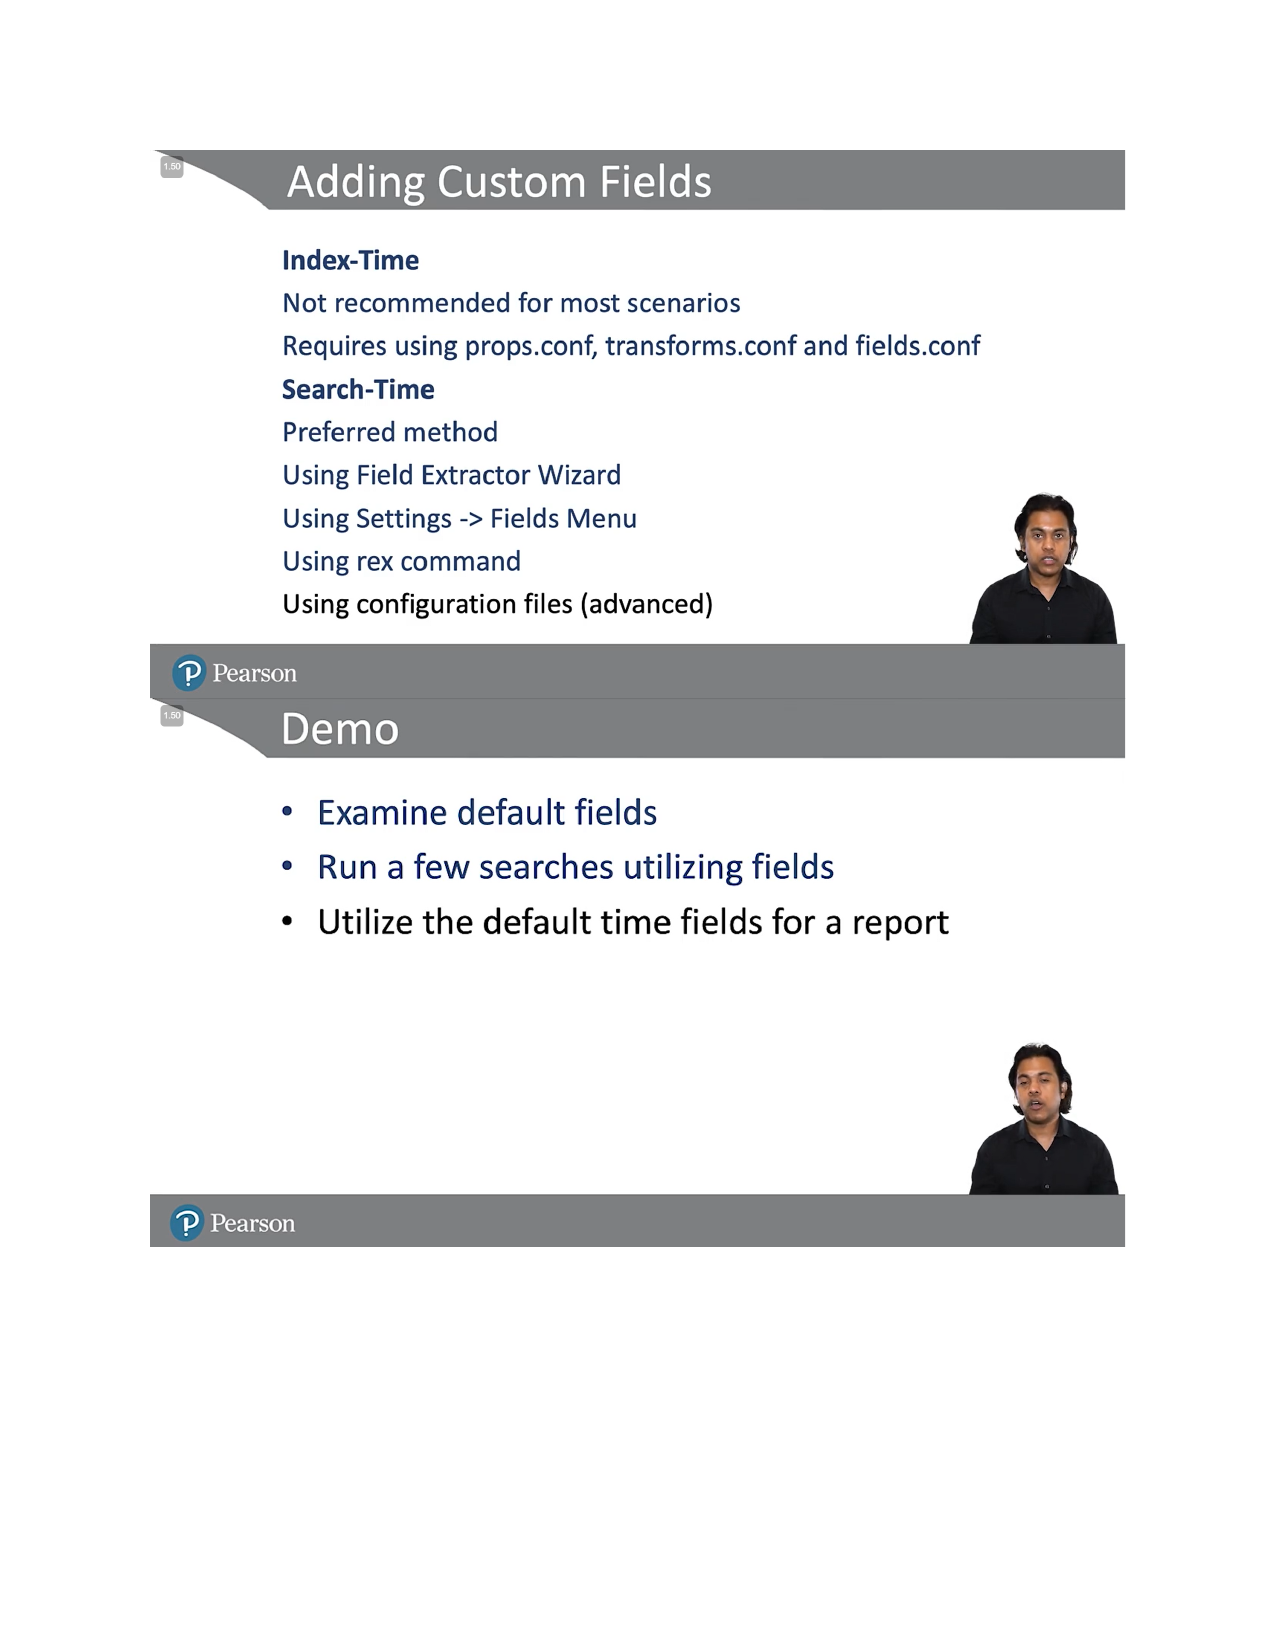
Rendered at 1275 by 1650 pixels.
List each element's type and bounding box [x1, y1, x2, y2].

picture [150, 150, 1125, 1247]
